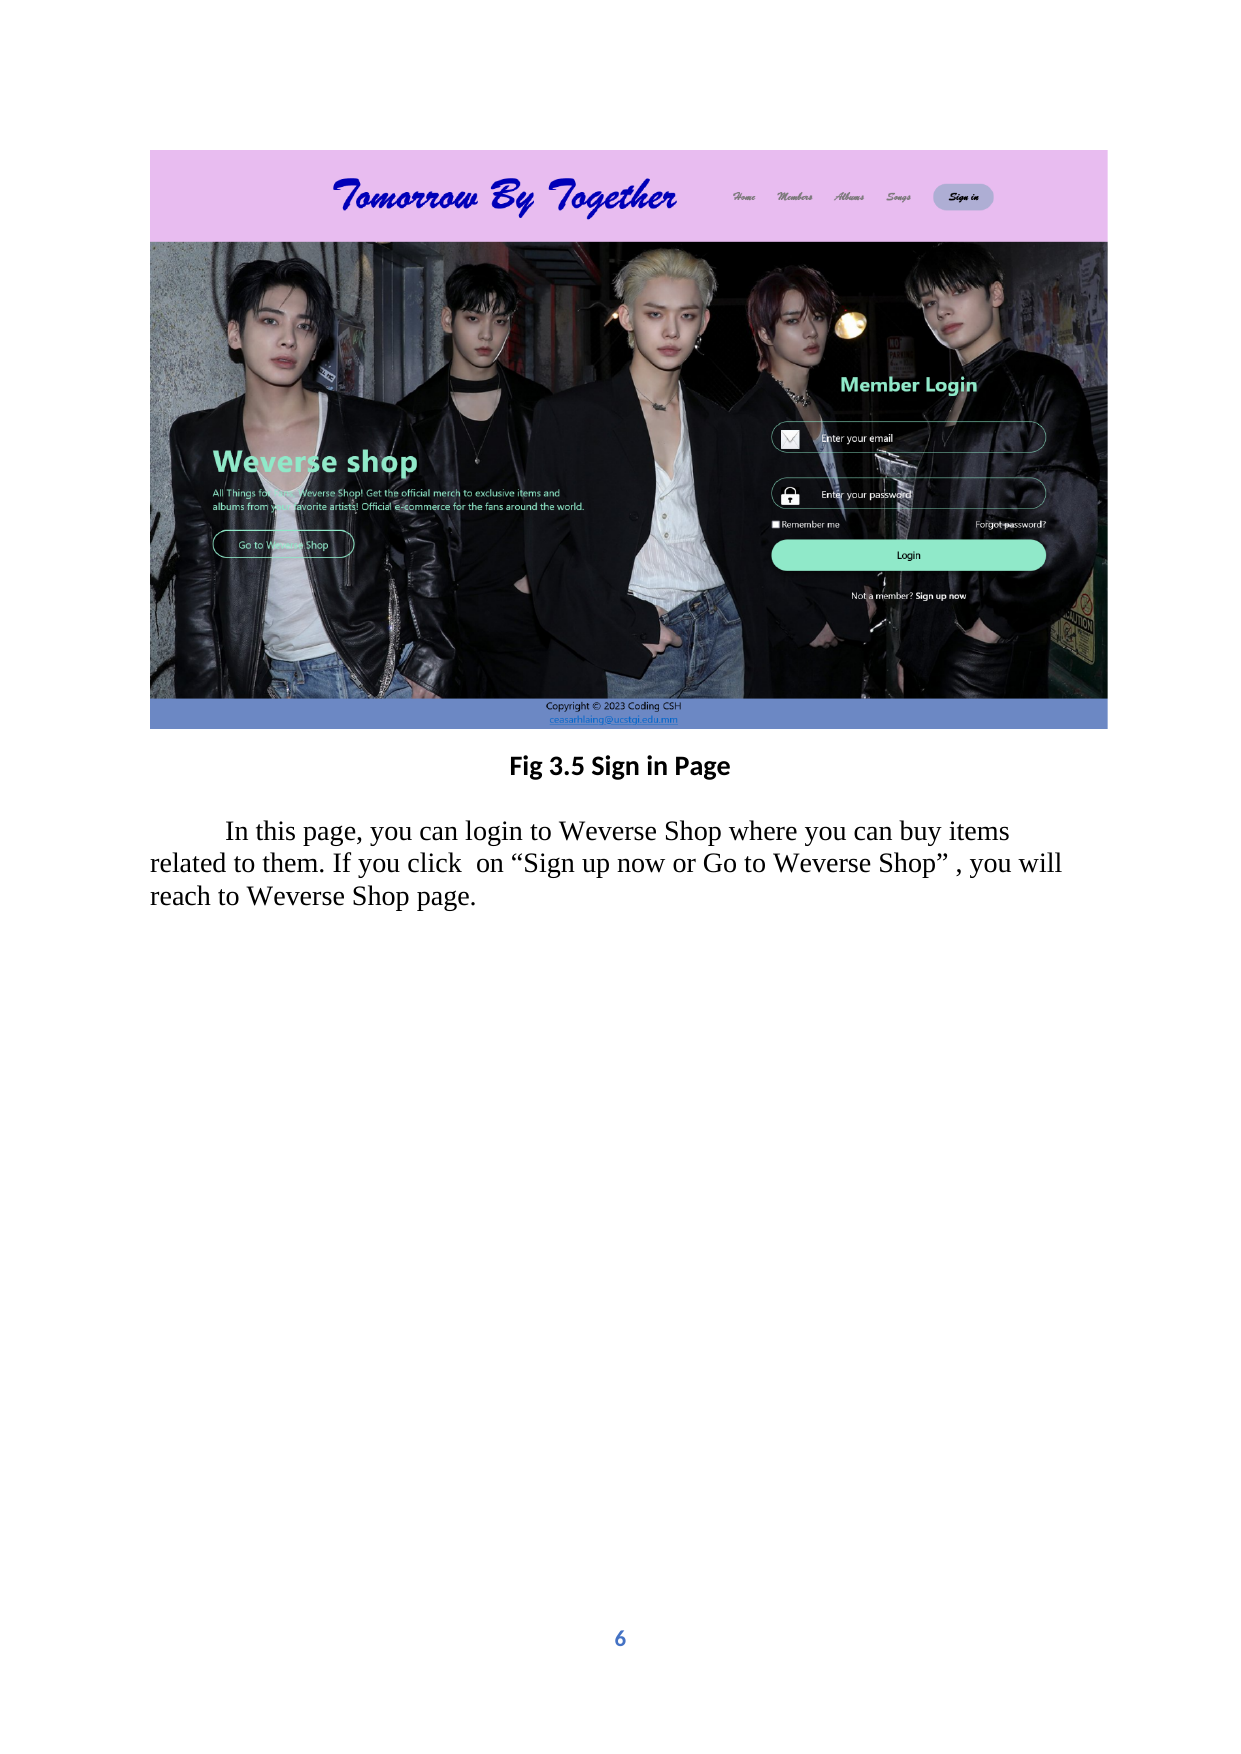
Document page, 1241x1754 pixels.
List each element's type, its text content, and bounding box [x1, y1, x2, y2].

text Fig 3.5 Sign in Page [150, 748, 1090, 782]
text In this page, you can login to Weverse Shop where you can buy items related to them. If you click on “Sign up now or Go to Weverse Shop” , you will reach to Weverse Shop page. [150, 814, 1090, 911]
picture [150, 150, 1108, 729]
